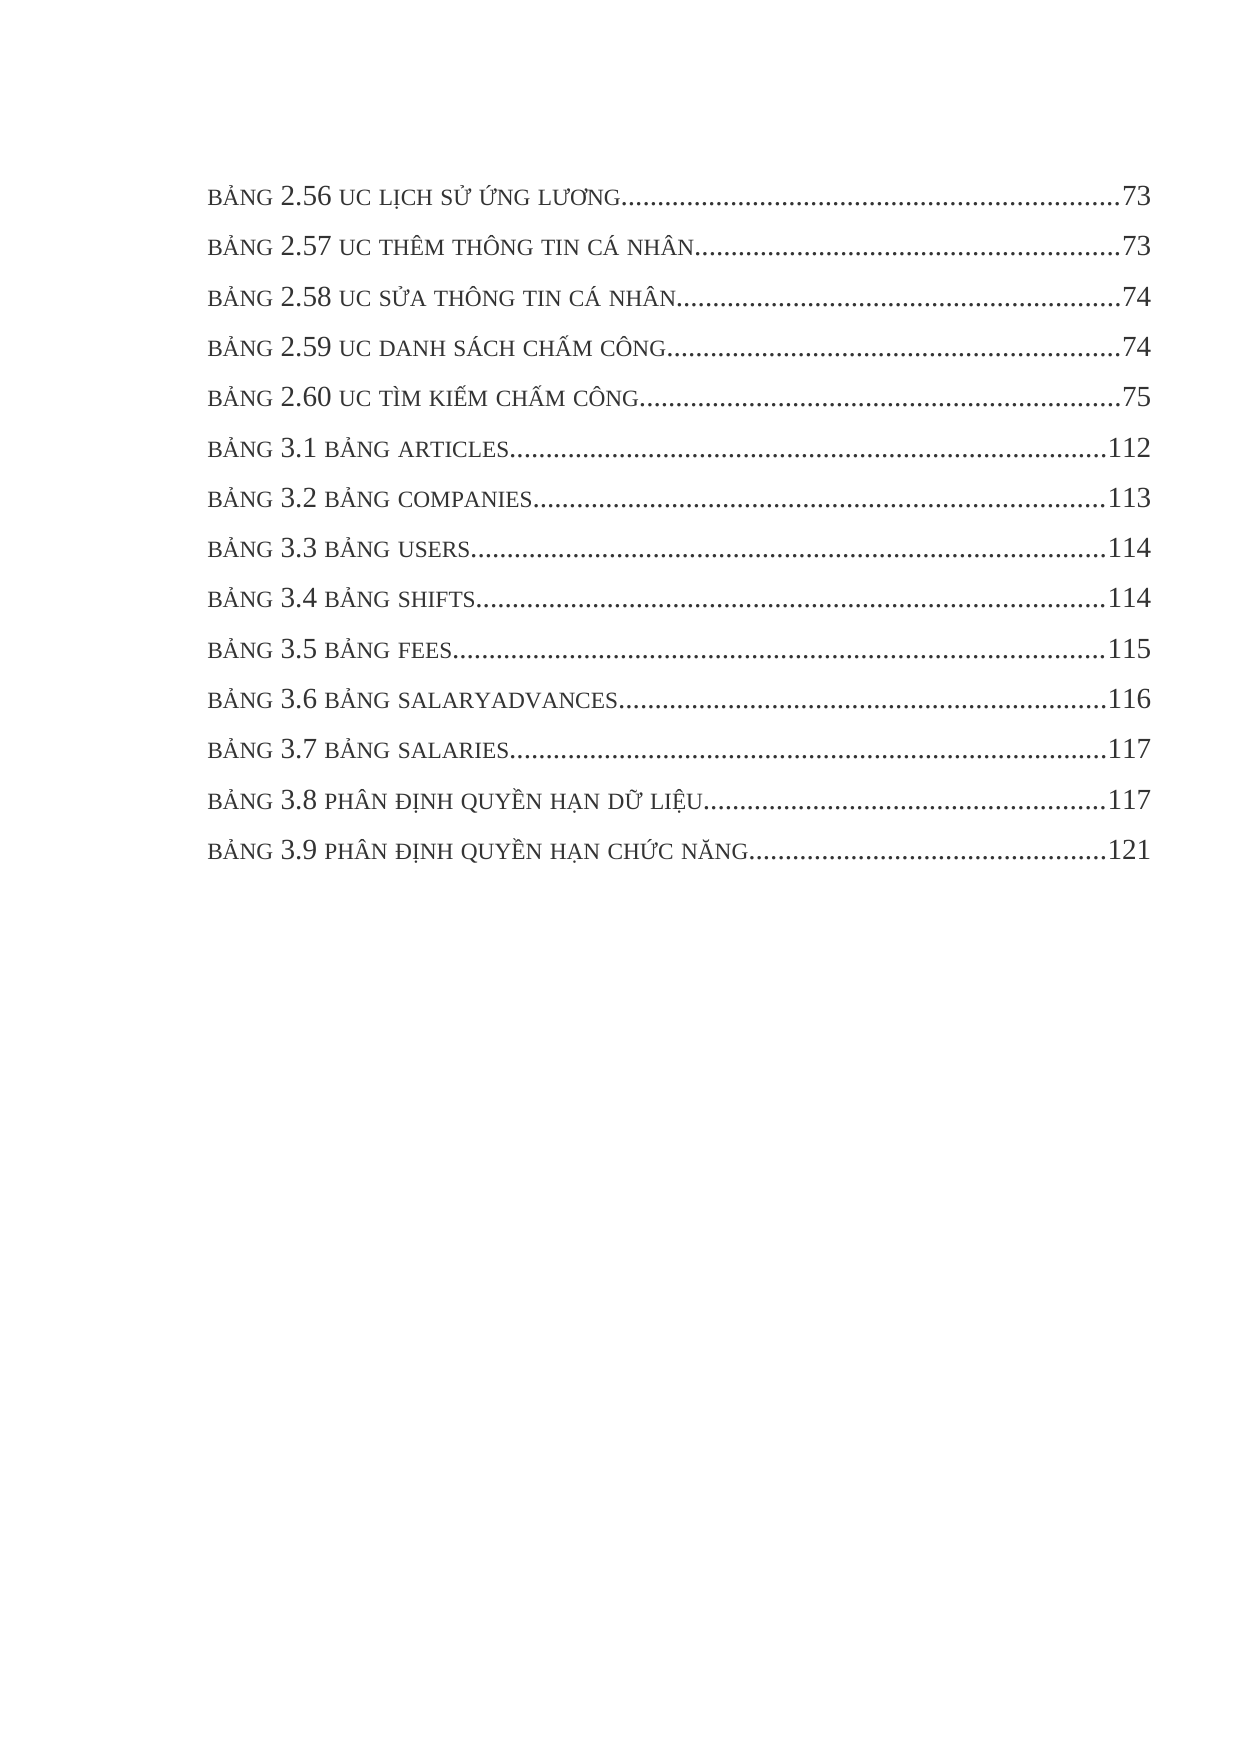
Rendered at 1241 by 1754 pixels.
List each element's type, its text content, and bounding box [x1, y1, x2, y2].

text bảng 2.56 uc lịch sử ứng lương 73 [207, 178, 1152, 212]
text bảng 2.57 uc thêm thông tin cá nhân 73 [207, 228, 1152, 262]
text bảng 3.7 bảng salaries 117 [207, 732, 1152, 765]
text bảng 3.4 bảng shifts 114 [207, 581, 1152, 614]
text bảng 3.2 bảng companies 113 [207, 480, 1152, 513]
text bảng 2.59 uc danh sách chấm công 74 [207, 329, 1152, 363]
text bảng 3.9 phân định quyền hạn chức năng 121 [207, 832, 1152, 866]
text bảng 2.60 uc tìm kiếm chấm công 75 [207, 379, 1152, 413]
text bảng 3.6 bảng salaryadvances 116 [207, 681, 1152, 715]
text bảng 3.3 bảng users 114 [207, 530, 1152, 564]
text bảng 2.58 uc sửa thông tin cá nhân 74 [207, 279, 1152, 312]
text bảng 3.1 bảng articles 112 [207, 430, 1152, 463]
text bảng 3.8 phân định quyền hạn dữ liệu 117 [207, 782, 1152, 815]
text bảng 3.5 bảng fees 115 [207, 631, 1152, 664]
